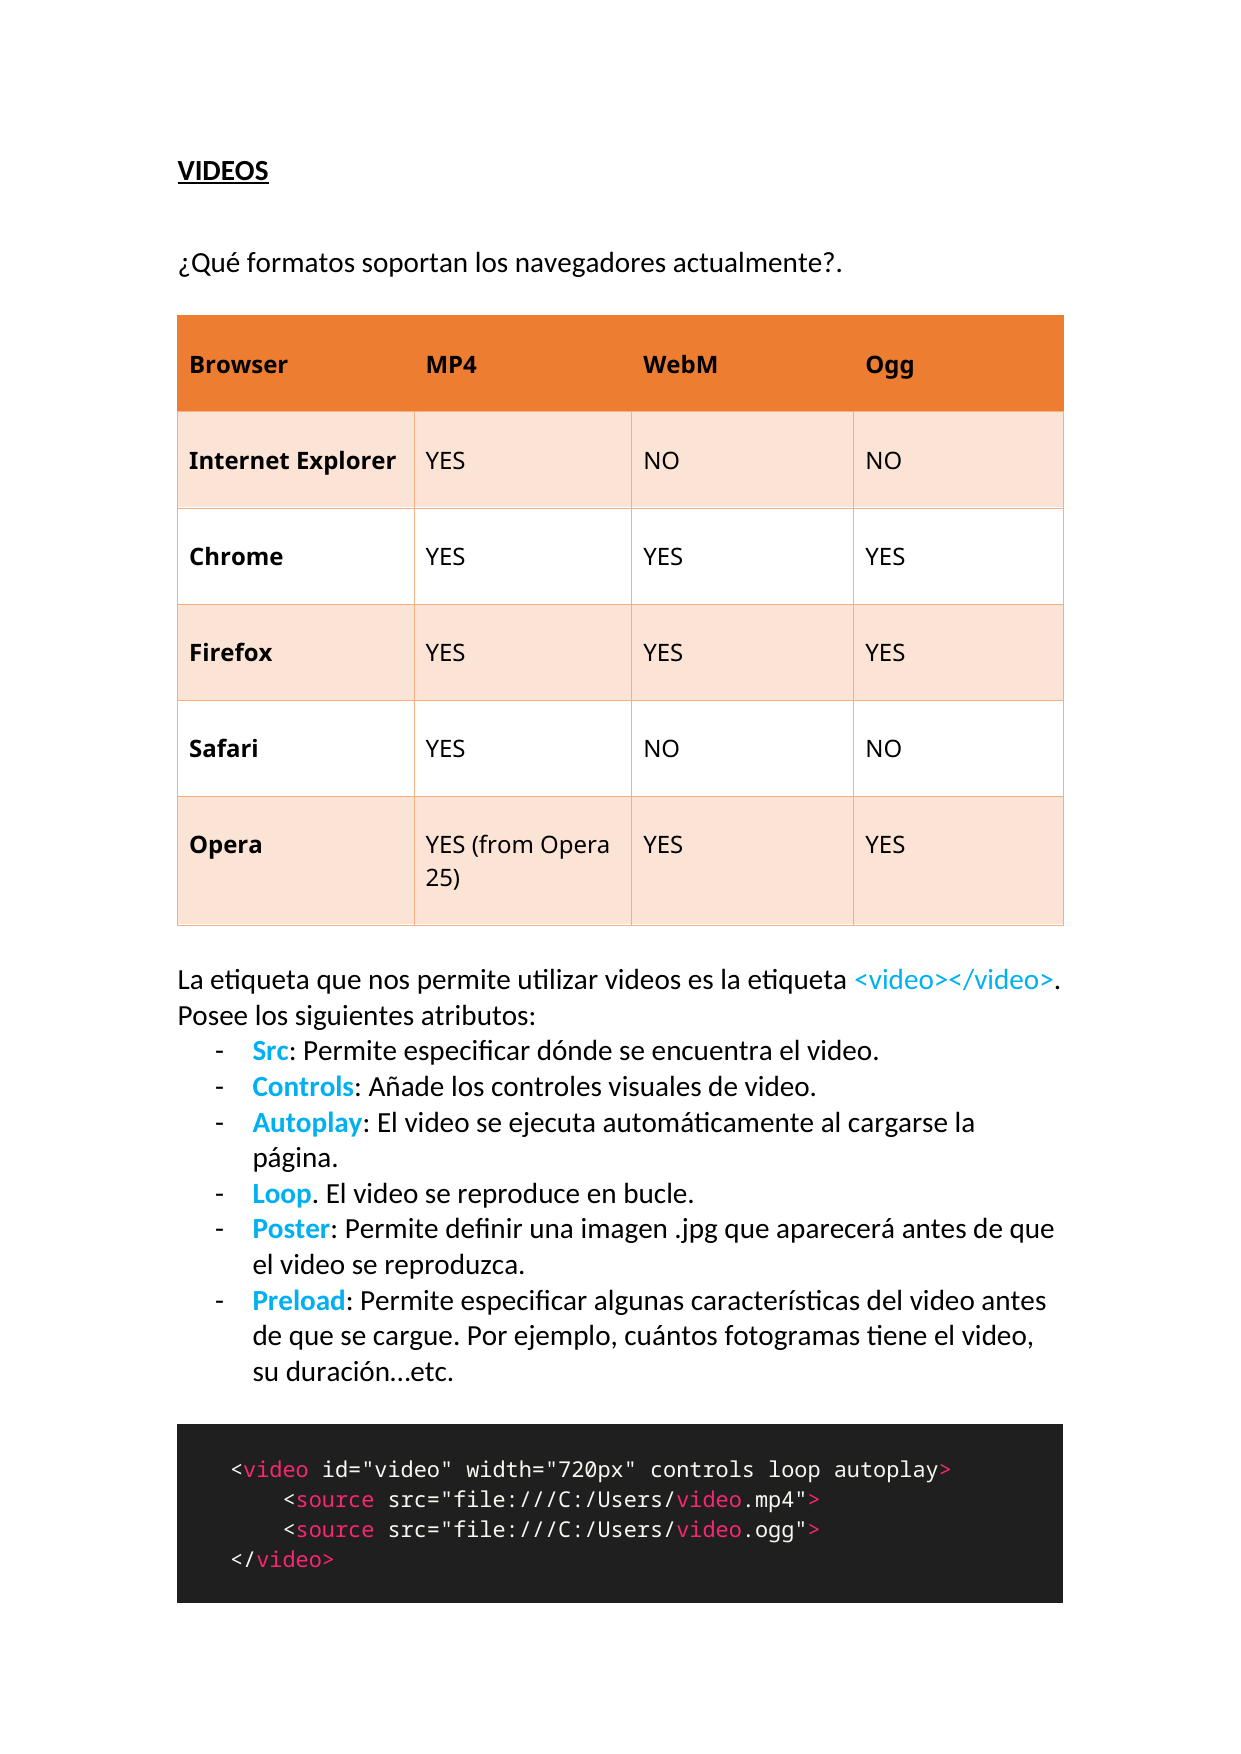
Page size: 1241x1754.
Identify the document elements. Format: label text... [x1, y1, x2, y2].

table_cell Firefox [178, 605, 414, 700]
text <video id="video" width="720px" controls loop autoplay> [177, 1454, 1063, 1484]
subtitle VIDEOS [177, 152, 1063, 187]
table_header Browser [178, 316, 414, 411]
list Poster: Permite definir una imagen .jpg que aparecerá antes de que el video se reproduzca. [215, 1211, 1063, 1282]
table_cell NO [854, 701, 1063, 796]
table_header Ogg [854, 316, 1063, 411]
table_cell NO [632, 701, 853, 796]
list Preload: Permite especificar algunas características del video antes de que se cargue. Por ejemplo, cuántos fotogramas tiene el video, su duración…etc. [215, 1282, 1063, 1389]
table_header WebM [632, 316, 853, 411]
list Src: Permite especificar dónde se encuentra el video. [215, 1032, 1063, 1068]
table_cell YES [632, 605, 853, 700]
table_cell YES [854, 605, 1063, 700]
table_cell YES [415, 701, 631, 796]
table_cell YES [854, 509, 1063, 603]
table_cell NO [854, 412, 1063, 507]
list Controls: Añade los controles visuales de video. [215, 1068, 1063, 1104]
table_cell YES [415, 412, 631, 507]
table_cell YES [415, 509, 631, 603]
table_cell Safari [178, 701, 414, 796]
text ¿Qué formatos soportan los navegadores actualmente?. [177, 244, 1063, 279]
table_cell Internet Explorer [178, 412, 414, 507]
text </video> [177, 1543, 1063, 1573]
table_cell YES [632, 797, 853, 924]
text Posee los siguientes atributos: [177, 997, 1063, 1032]
text <source src="file:///C:/Users/video.ogg"> [177, 1514, 1063, 1543]
table_cell Opera [178, 797, 414, 924]
text La etiqueta que nos permite utilizar videos es la etiqueta <video></video>. [177, 961, 1063, 997]
table_cell YES (from Opera 25) [415, 797, 631, 924]
table_cell Chrome [178, 509, 414, 603]
table_cell YES [415, 605, 631, 700]
list Autoplay: El video se ejecuta automáticamente al cargarse la página. [215, 1104, 1063, 1175]
list Loop. El video se reproduce en bucle. [215, 1175, 1063, 1211]
text <source src="file:///C:/Users/video.mp4"> [177, 1484, 1063, 1514]
table_header MP4 [415, 316, 631, 411]
table_cell YES [632, 509, 853, 603]
table_cell NO [632, 412, 853, 507]
table_cell YES [854, 797, 1063, 924]
